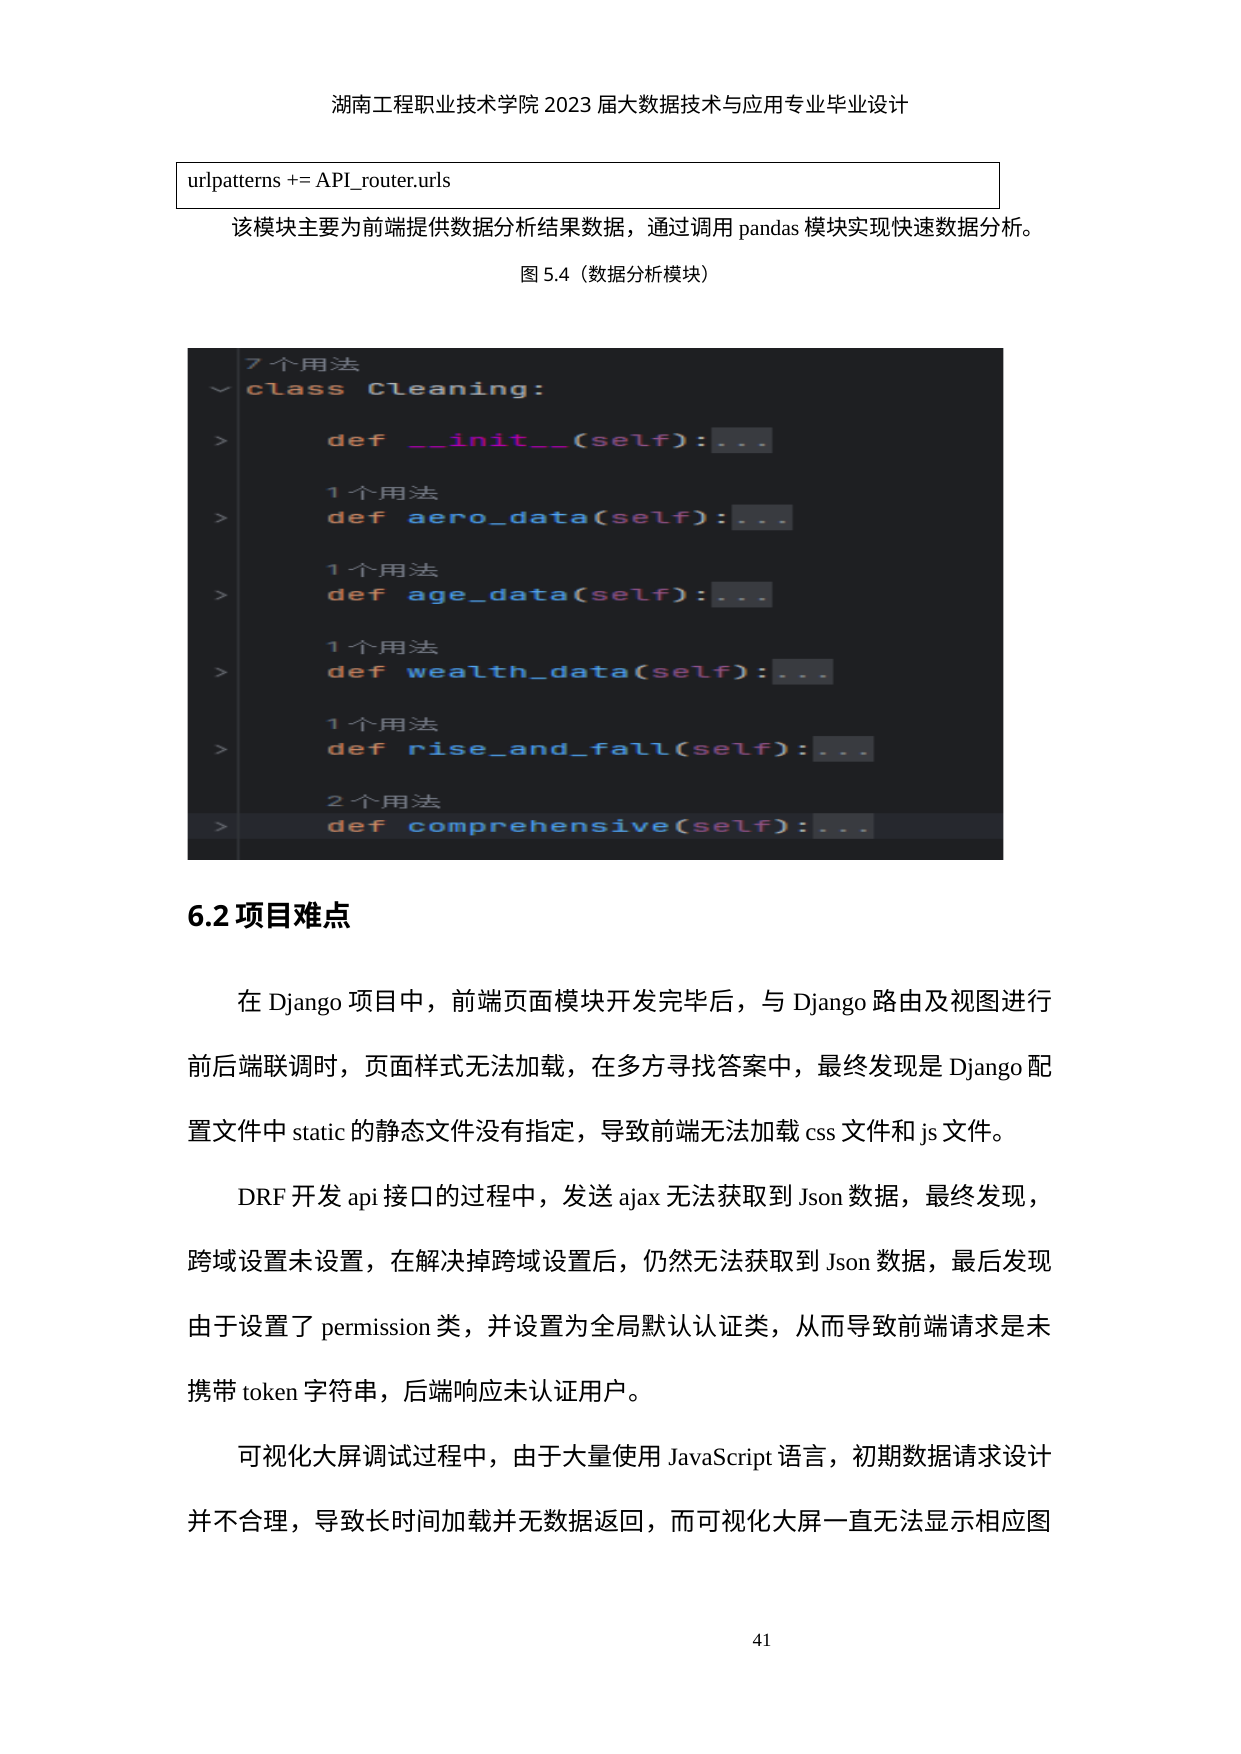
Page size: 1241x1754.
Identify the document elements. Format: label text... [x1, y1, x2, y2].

list 6.2项目难点 [187, 881, 1053, 946]
text DRF开发api接口的过程中，发送ajax无法获取到Json数据，最终发现，跨域设置未设置，在解决掉跨域设置后，仍然无法获取到Json数据，最后发现由于设置了permission类，并设置为全局默认认证类，从而导致前端请求是未携带token字符串，后端响应未认证用户。 [187, 1162, 1053, 1422]
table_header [177, 163, 999, 208]
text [187, 1422, 1053, 1552]
list 该模块主要为前端提供数据分析结果数据，通过调用pandas模块实现快速数据分析。 [187, 209, 1053, 242]
picture [187, 348, 1004, 860]
list 图5.4（数据分析模块） [187, 257, 1053, 290]
text 在Django项目中，前端页面模块开发完毕后，与Django路由及视图进行前后端联调时，页面样式无法加载，在多方寻找答案中，最终发现是Django配置文件中static的静态文件没有指定，导致前端无法加载css文件和js文件。 [187, 967, 1053, 1162]
